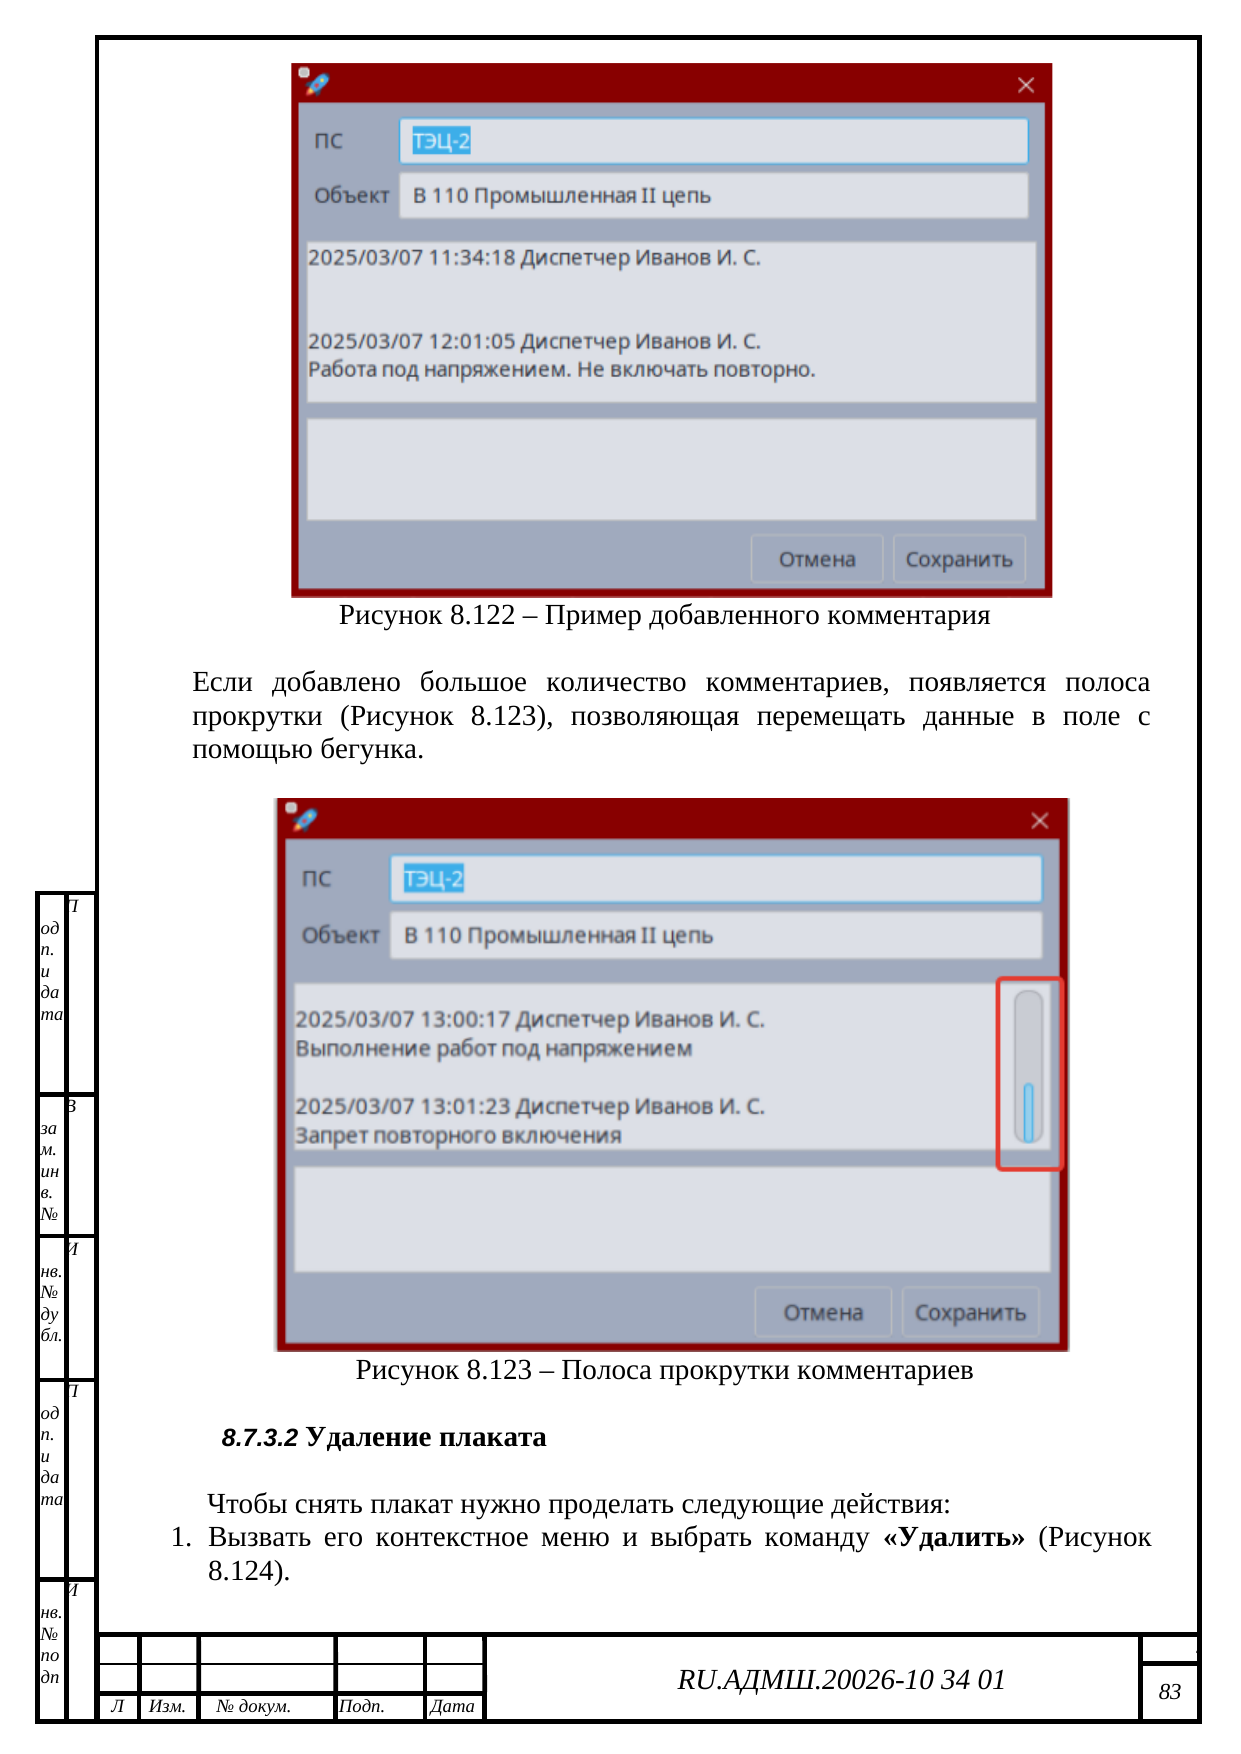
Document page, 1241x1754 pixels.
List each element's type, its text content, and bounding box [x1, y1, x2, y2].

picture [273, 798, 1071, 1352]
text Рисунок 8.38 – Полоса прокрутки комментариев [133, 1352, 1137, 1385]
picture [291, 63, 1053, 598]
list Чтобы снять плакат нужно проделать следующие действия: [133, 1486, 1152, 1519]
subtitle Удаление плаката [133, 1419, 1152, 1452]
text Рисунок 8.37 – Пример добавленного комментария [133, 597, 1137, 631]
